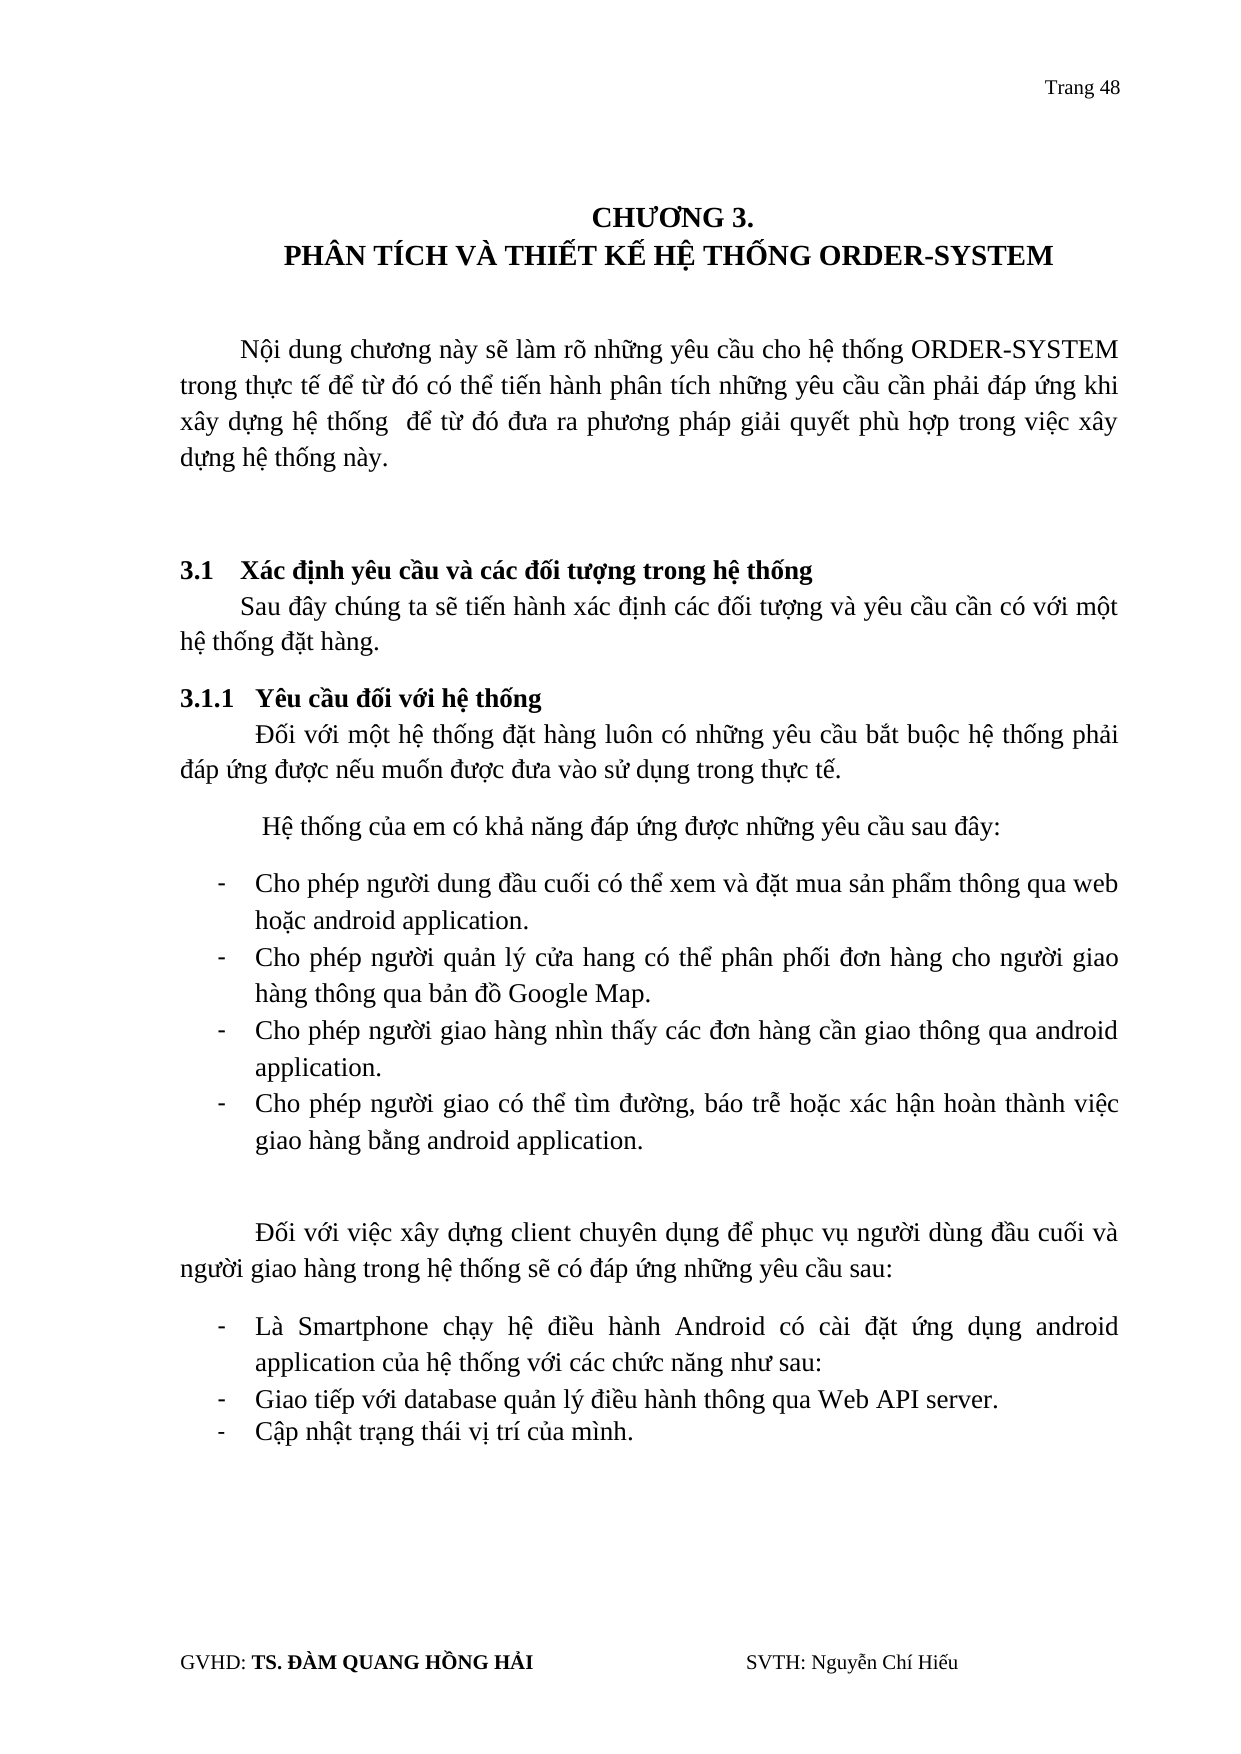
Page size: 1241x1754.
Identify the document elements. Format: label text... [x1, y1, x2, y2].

text Hệ thống của em có khả năng đáp ứng được những yêu cầu sau đây: [180, 810, 1120, 841]
text Sau đây chúng ta sẽ tiến hành xác định các đối tượng và yêu cầu cần có với một hệ thống đặt hàng. [180, 590, 1120, 657]
list Cho phép người dung đầu cuối có thể xem và đặt mua sản phẩm thông qua web hoặc android application. [217, 867, 1120, 935]
list Cập nhật trạng thái vị trí của mình. [217, 1415, 1120, 1447]
list Cho phép người giao hàng nhìn thấy các đơn hàng cần giao thông qua android application. [217, 1013, 1120, 1082]
list Giao tiếp với database quản lý điều hành thông qua Web API server. [217, 1382, 1120, 1415]
text Nội dung chương này sẽ làm rõ những yêu cầu cho hệ thống ORDER-SYSTEM trong thực tế để từ đó có thể tiến hành phân tích những yêu cầu cần phải đáp ứng khi xây dựng hệ thống để từ đó đưa ra phương pháp giải quyết phù hợp trong việc xây dựng hệ thống này. [180, 334, 1120, 472]
subtitle Yêu cầu đối với hệ thống [180, 682, 1120, 713]
subtitle PHÂN TÍCH VÀ THIẾT KẾ HỆ THỐNG ORDER-SYSTEM [217, 200, 1120, 272]
text Đối với việc xây dựng client chuyên dụng để phục vụ người dùng đầu cuối và người giao hàng trong hệ thống sẽ có đáp ứng những yêu cầu sau: [180, 1216, 1120, 1283]
list Là Smartphone chạy hệ điều hành Android có cài đặt ứng dụng android application của hệ thống với các chức năng như sau: [217, 1309, 1120, 1377]
list Cho phép người quản lý cửa hang có thể phân phối đơn hàng cho người giao hàng thông qua bản đồ Google Map. [217, 940, 1120, 1009]
subtitle Xác định yêu cầu và các đối tượng trong hệ thống [180, 554, 1120, 585]
text Đối với một hệ thống đặt hàng luôn có những yêu cầu bắt buộc hệ thống phải đáp ứng được nếu muốn được đưa vào sử dụng trong thực tế. [180, 718, 1120, 784]
list Cho phép người giao có thể tìm đường, báo trễ hoặc xác hận hoàn thành việc giao hàng bằng android application. [217, 1087, 1120, 1155]
